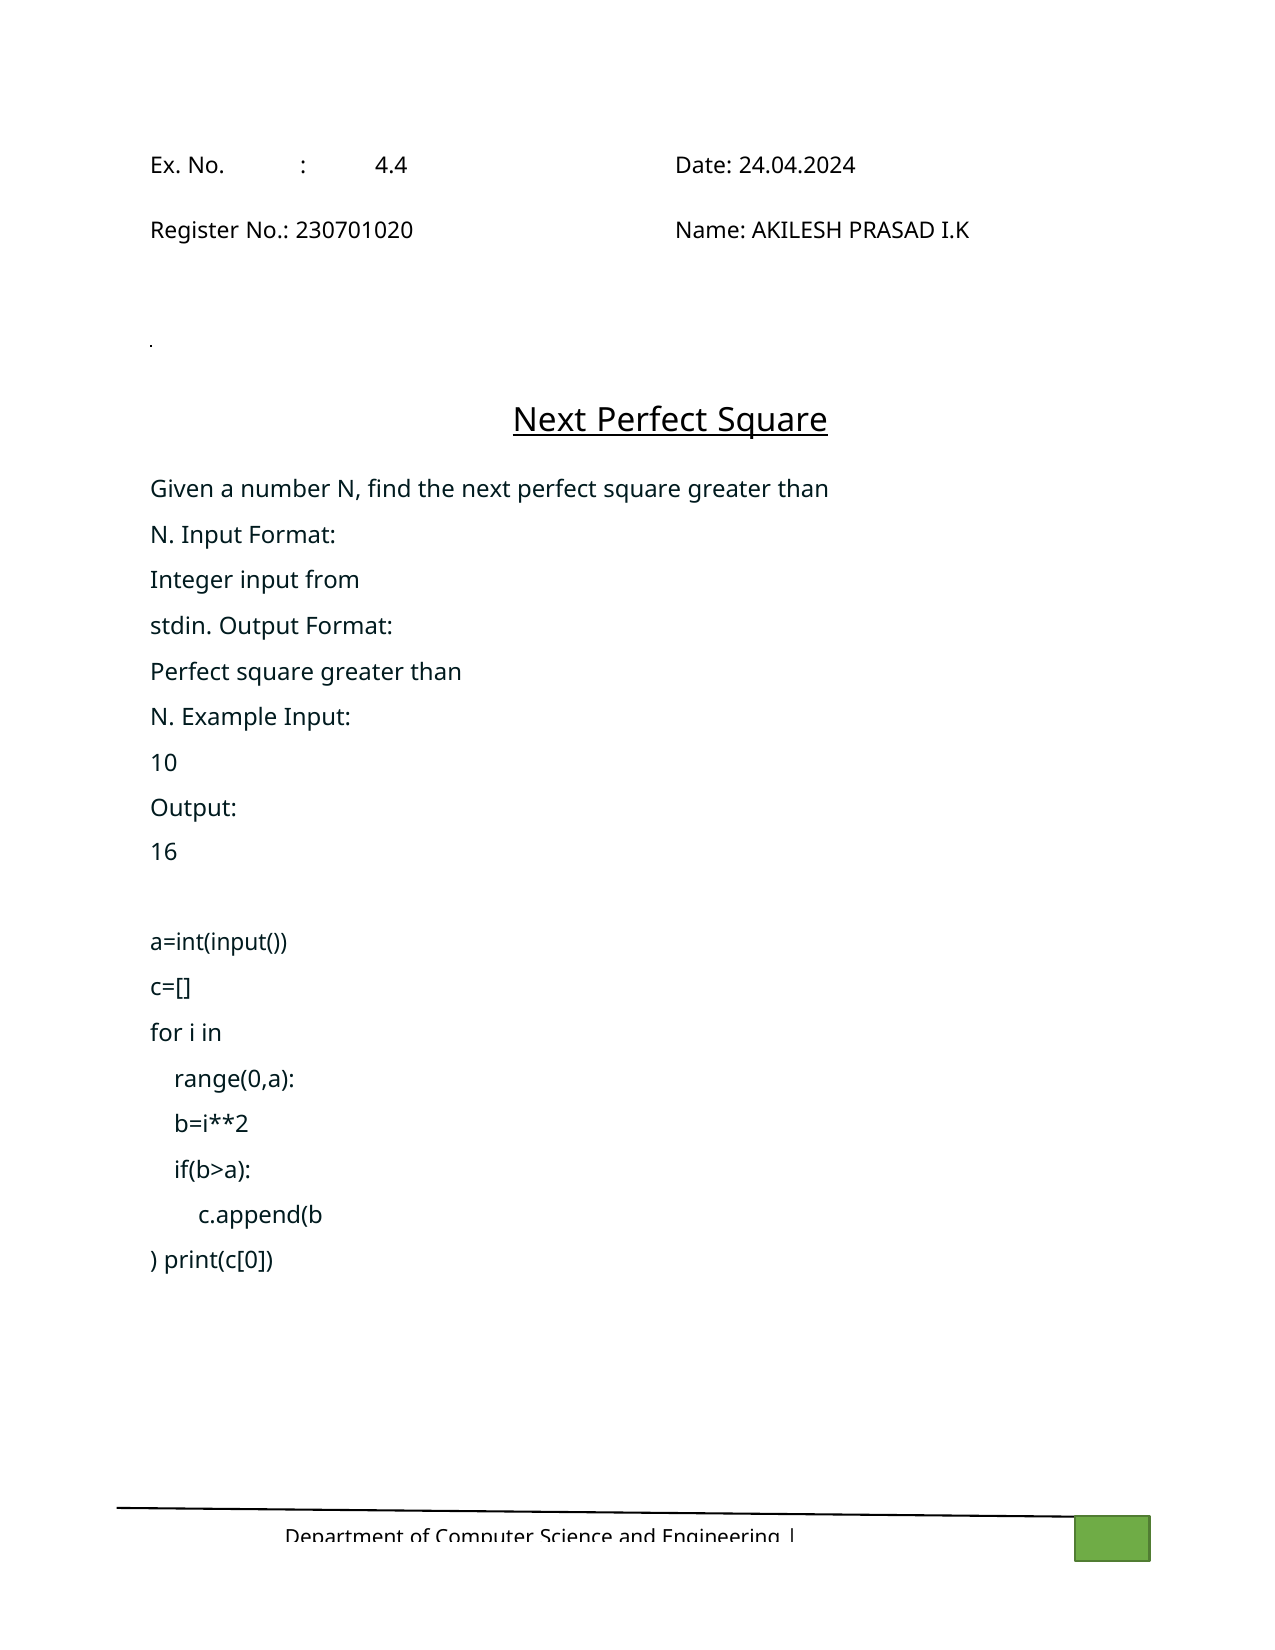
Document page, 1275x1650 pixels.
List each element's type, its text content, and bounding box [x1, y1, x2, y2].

text a=int(input()) c=[] [150, 924, 298, 1003]
text 16 [150, 835, 1162, 868]
text Ex. No. : 4.4 Date: 24.04.2024 [150, 149, 1162, 181]
text c.append(b) print(c[0]) [150, 1197, 328, 1276]
text Register No.: 230701020 Name: AKILESH PRASAD I.K [150, 214, 1162, 245]
text Perfect square greater than N. Example Input: [150, 654, 472, 733]
text Output: [150, 791, 1162, 823]
subtitle Next Perfect Square [327, 396, 1013, 441]
text for i in range(0,a): b=i**2 [150, 1016, 338, 1140]
text 10 [150, 746, 1162, 779]
text Integer input from stdin. Output Format: [150, 563, 408, 641]
text Given a number N, find the next perfect square greater than N. Input Format: [150, 472, 859, 550]
text if(b>a): [174, 1153, 1162, 1186]
